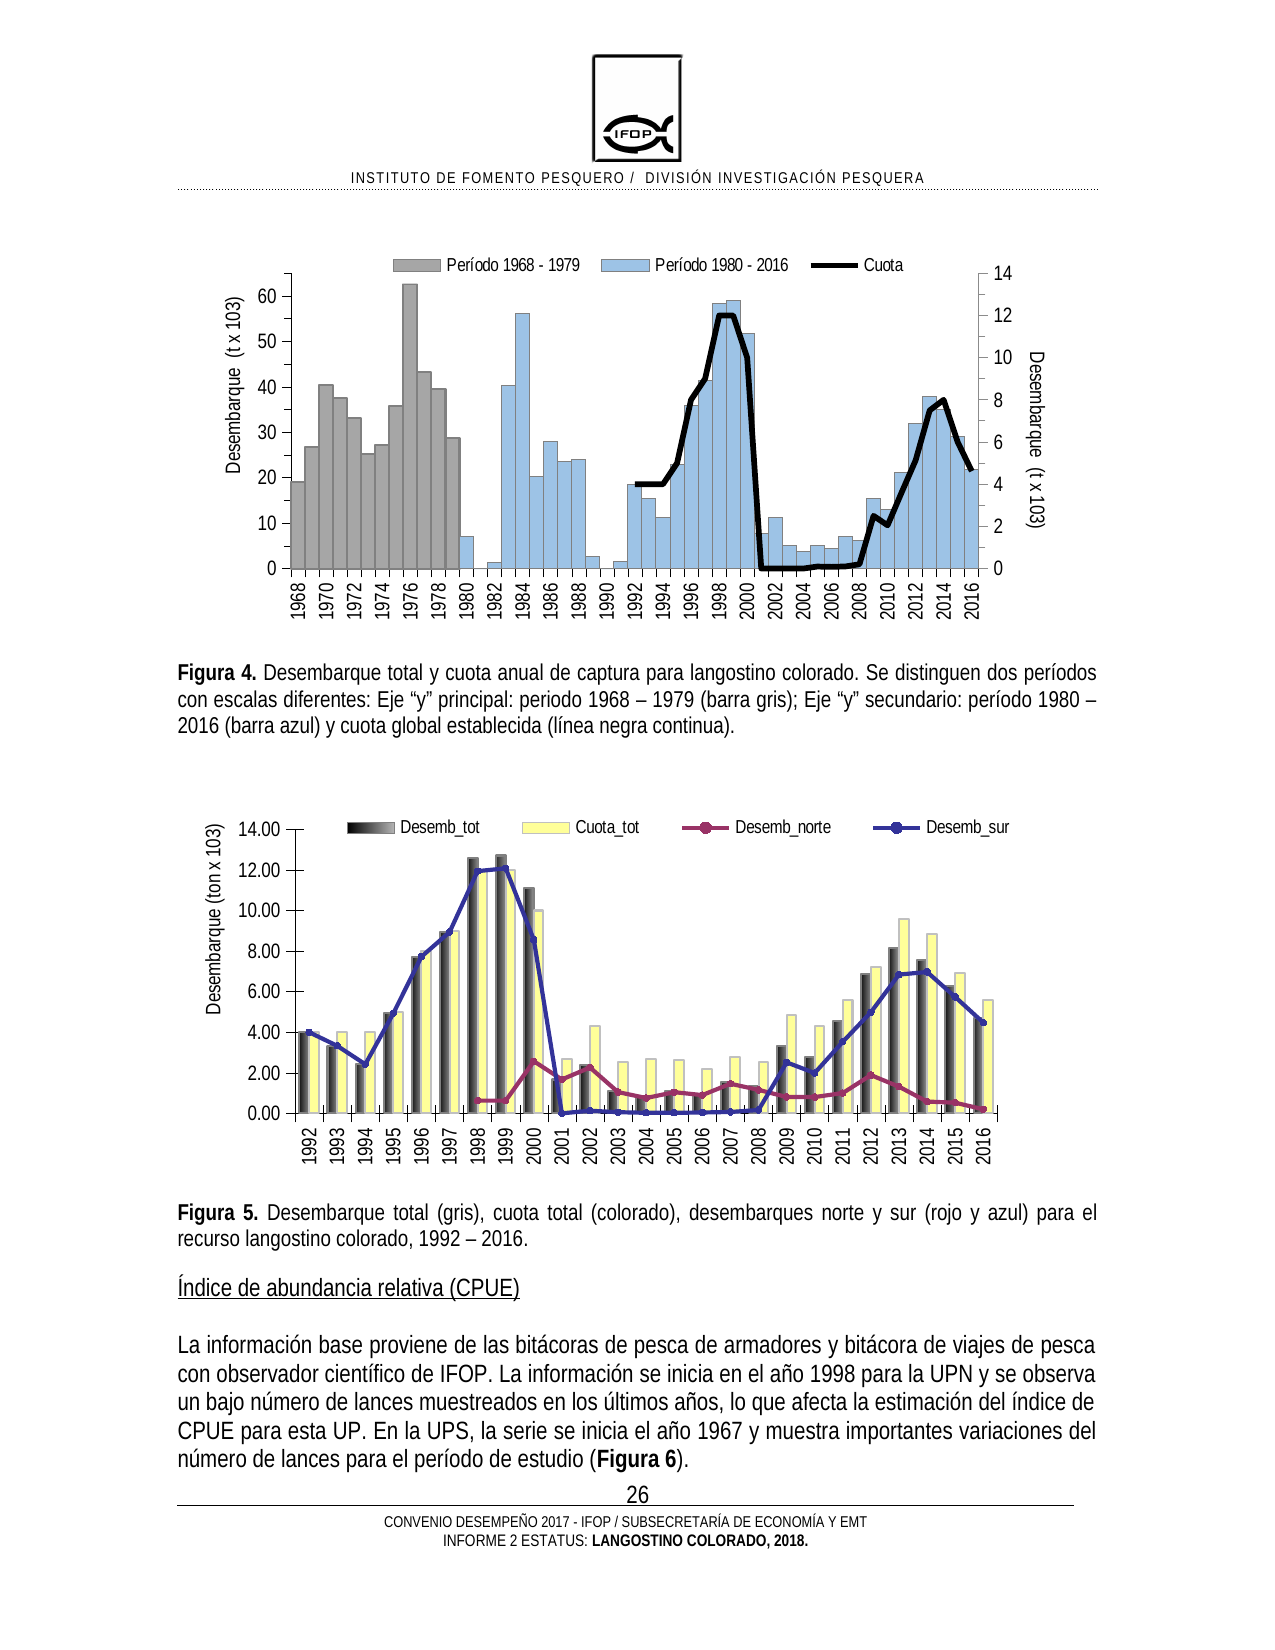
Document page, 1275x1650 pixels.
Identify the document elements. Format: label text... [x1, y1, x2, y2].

text Figura 5. Desembarque total (gris), cuota total (colorado), desembarques norte y sur (rojo y azul) para el recurso langostino colorado, 1992 – 2016. [177, 1199, 1098, 1252]
text Figura 4. Desembarque total y cuota anual de captura para langostino colorado. Se distinguen dos períodos con escalas diferentes: Eje “y” principal: periodo 1968 – 1979 (barra gris); Eje “y” secundario: período 1980 – 2016 (barra azul) y cuota global establecida (línea negra continua). [177, 659, 1098, 738]
text La información base proviene de las bitácoras de pesca de armadores y bitácora de viajes de pesca con observador científico de IFOP. La información se inicia en el año 1998 para la UPN y se observa un bajo número de lances muestreados en los últimos años, lo que afecta la estimación del índice de CPUE para esta UP. En la UPS, la serie se inicia el año 1967 y muestra importantes variaciones del número de lances para el período de estudio (Figura 6). [177, 1330, 1098, 1473]
text Índice de abundancia relativa (CPUE) [177, 1273, 1098, 1301]
picture [591, 53, 684, 167]
